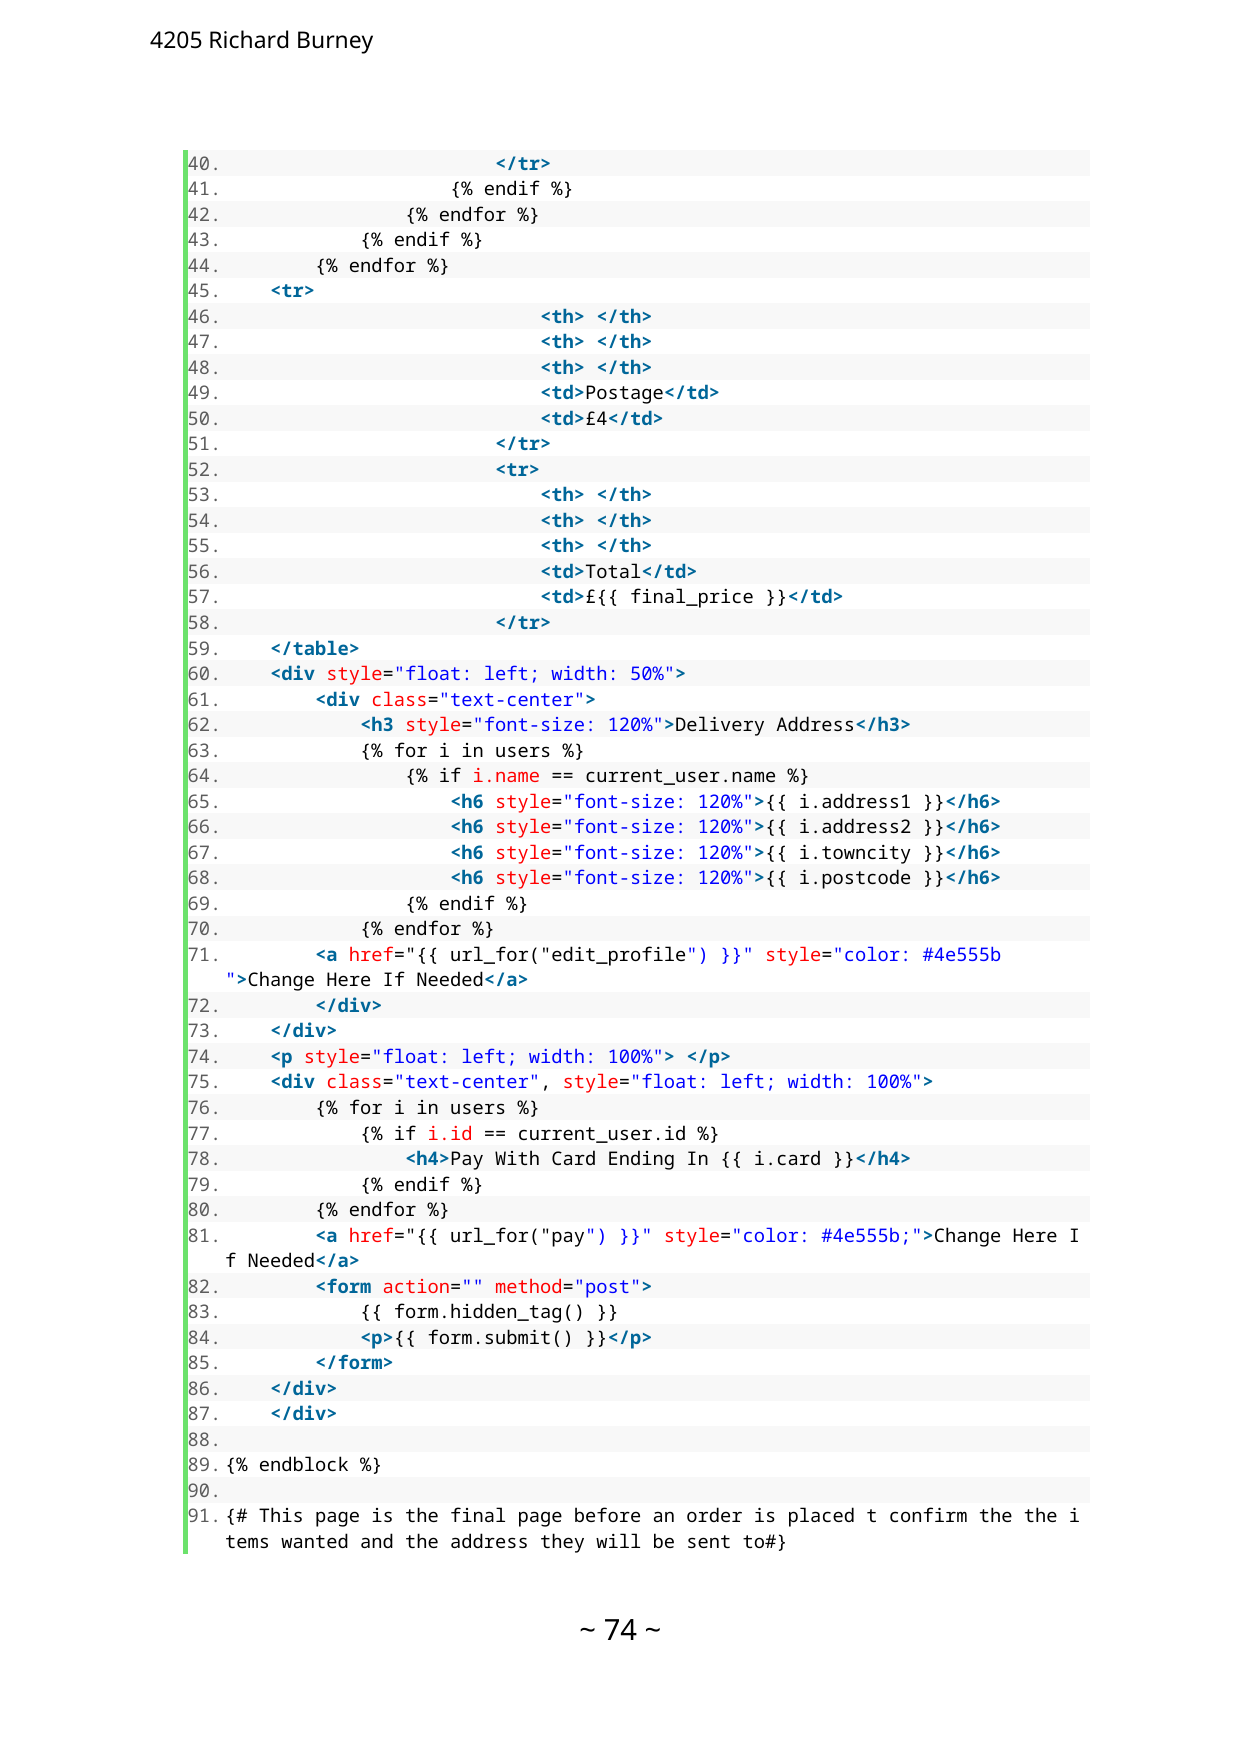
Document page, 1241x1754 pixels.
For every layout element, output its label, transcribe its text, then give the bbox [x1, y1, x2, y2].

list {% endblock %} [188, 1452, 1090, 1477]
list <p>{{ form.submit() }}</p> [188, 1324, 1090, 1349]
list <th> </th> [188, 482, 1090, 507]
list </div> [188, 992, 1090, 1018]
list {% if i.name == current_user.name %} [188, 762, 1090, 788]
list <td>£4</td> [188, 405, 1090, 431]
list {% endfor %} [188, 201, 1090, 227]
list <th> </th> [188, 354, 1090, 380]
list {% endif %} [188, 227, 1090, 252]
list <th> </th> [188, 507, 1090, 533]
list <h6 style="font-size: 120%">{{ i.address2 }}</h6> [188, 813, 1090, 839]
list {{ form.hidden_tag() }} [188, 1298, 1090, 1324]
list </table> [188, 635, 1090, 660]
list <th> </th> [188, 303, 1090, 329]
list </form> [188, 1349, 1090, 1375]
list <a href="{{ url_for("edit_profile") }}" style="color: #4e555b">Change Here If Needed</a> [188, 941, 1090, 992]
list </tr> [188, 431, 1090, 456]
list <div style="float: left; width: 50%"> [188, 660, 1090, 686]
list <div class="text-center", style="float: left; width: 100%"> [188, 1069, 1090, 1094]
list <td>£{{ final_price }}</td> [188, 584, 1090, 609]
list <p style="float: left; width: 100%"> </p> [188, 1043, 1090, 1069]
list <h6 style="font-size: 120%">{{ i.postcode }}</h6> [188, 864, 1090, 890]
list </tr> [188, 150, 1090, 176]
list <div class="text-center"> [188, 686, 1090, 711]
list {% endfor %} [188, 916, 1090, 941]
list {% endif %} [188, 890, 1090, 916]
list </div> [188, 1401, 1090, 1426]
list </tr> [188, 609, 1090, 635]
list <td>Total</td> [188, 558, 1090, 584]
list <td>Postage</td> [188, 380, 1090, 405]
list <form action="" method="post"> [188, 1273, 1090, 1298]
list {% endif %} [188, 1171, 1090, 1196]
list </div> [188, 1018, 1090, 1043]
list <tr> [188, 278, 1090, 303]
list <h6 style="font-size: 120%">{{ i.towncity }}</h6> [188, 839, 1090, 864]
list {% for i in users %} [188, 737, 1090, 762]
list <tr> [188, 456, 1090, 482]
list {% endfor %} [188, 252, 1090, 278]
list {% endfor %} [188, 1196, 1090, 1222]
list <h6 style="font-size: 120%">{{ i.address1 }}</h6> [188, 788, 1090, 813]
list {% endif %} [188, 176, 1090, 201]
list <h4>Pay With Card Ending In {{ i.card }}</h4> [188, 1145, 1090, 1171]
list <h3 style="font-size: 120%">Delivery Address</h3> [188, 711, 1090, 737]
list <th> </th> [188, 533, 1090, 558]
list {% if i.id == current_user.id %} [188, 1120, 1090, 1145]
list </div> [188, 1375, 1090, 1401]
list {% for i in users %} [188, 1094, 1090, 1120]
list <th> </th> [188, 329, 1090, 354]
list <a href="{{ url_for("pay") }}" style="color: #4e555b;">Change Here If Needed</a> [188, 1222, 1090, 1273]
list {# This page is the final page before an order is placed t confirm the the items wanted and the address they will be sent to#} [188, 1503, 1090, 1554]
